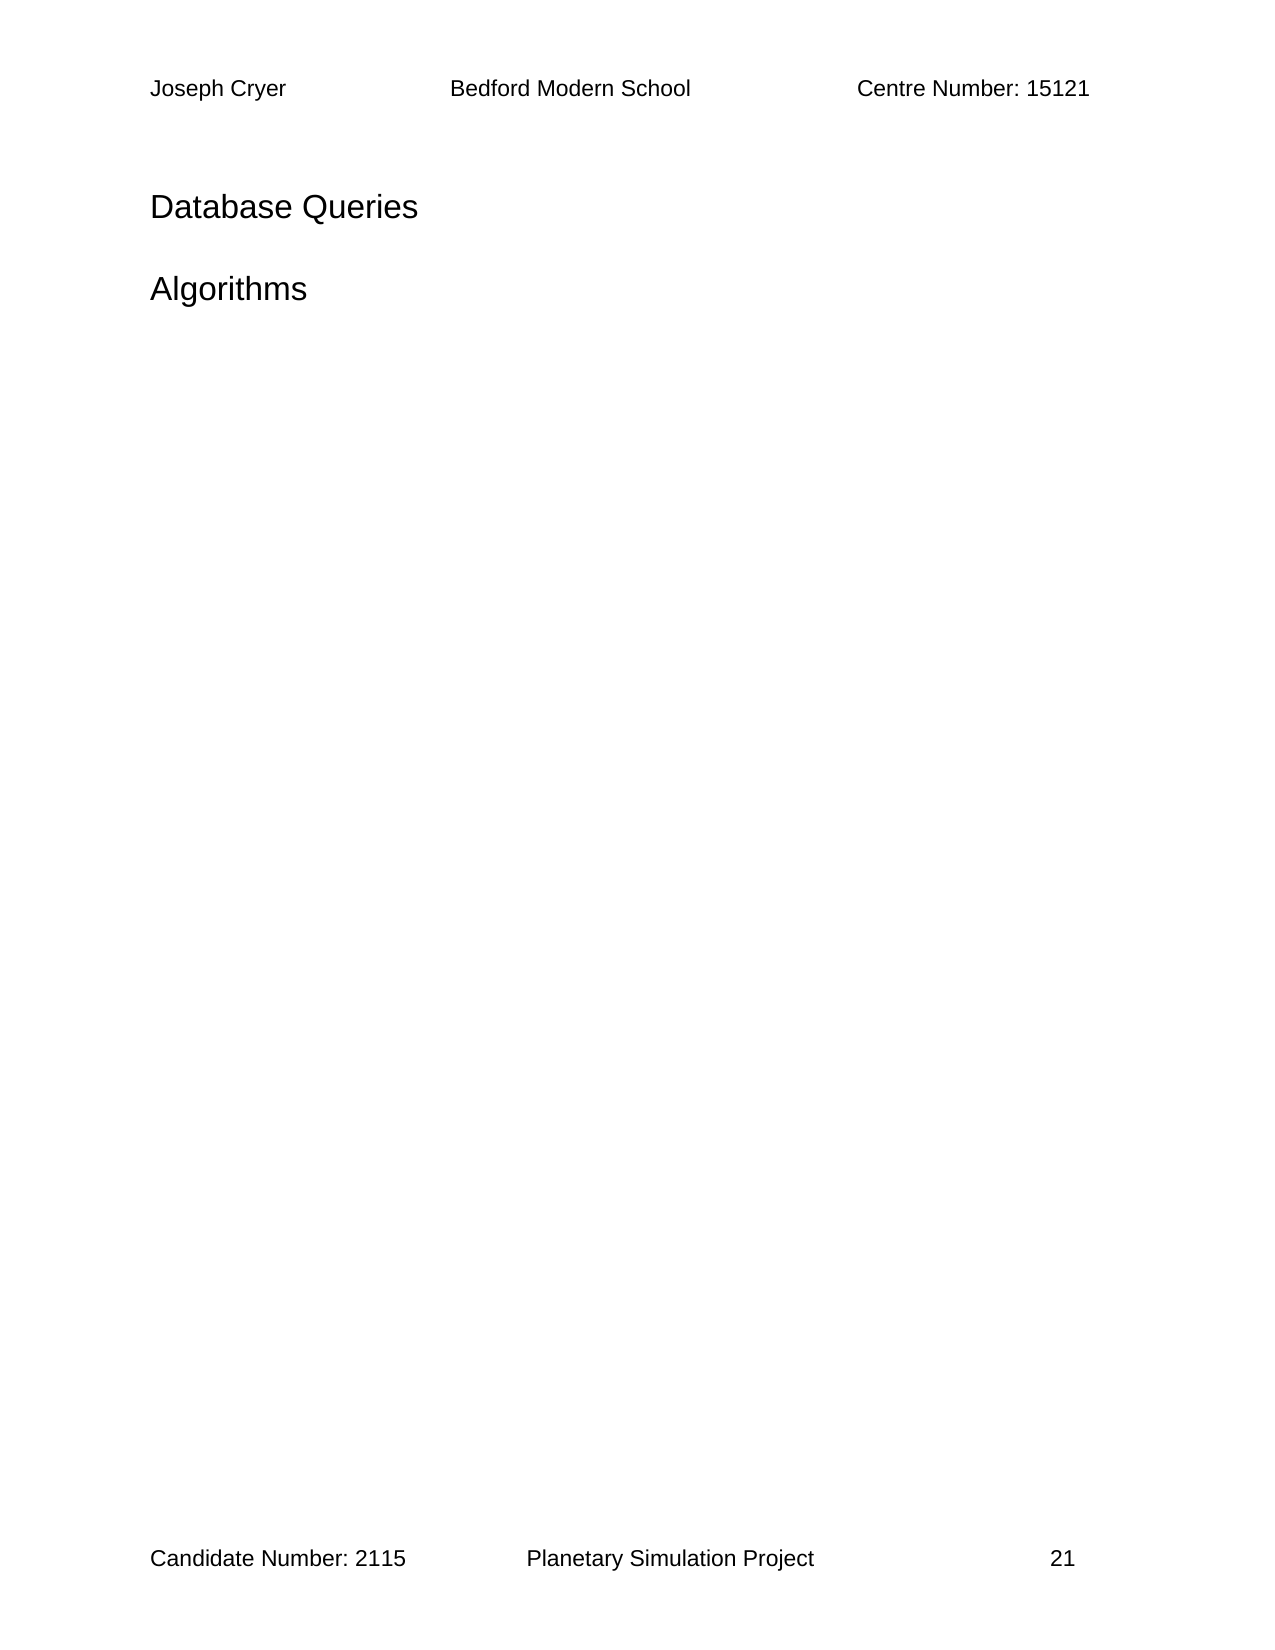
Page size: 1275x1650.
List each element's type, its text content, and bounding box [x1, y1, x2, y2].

subtitle Database Queries [150, 187, 1125, 226]
subtitle Algorithms [150, 269, 1125, 308]
